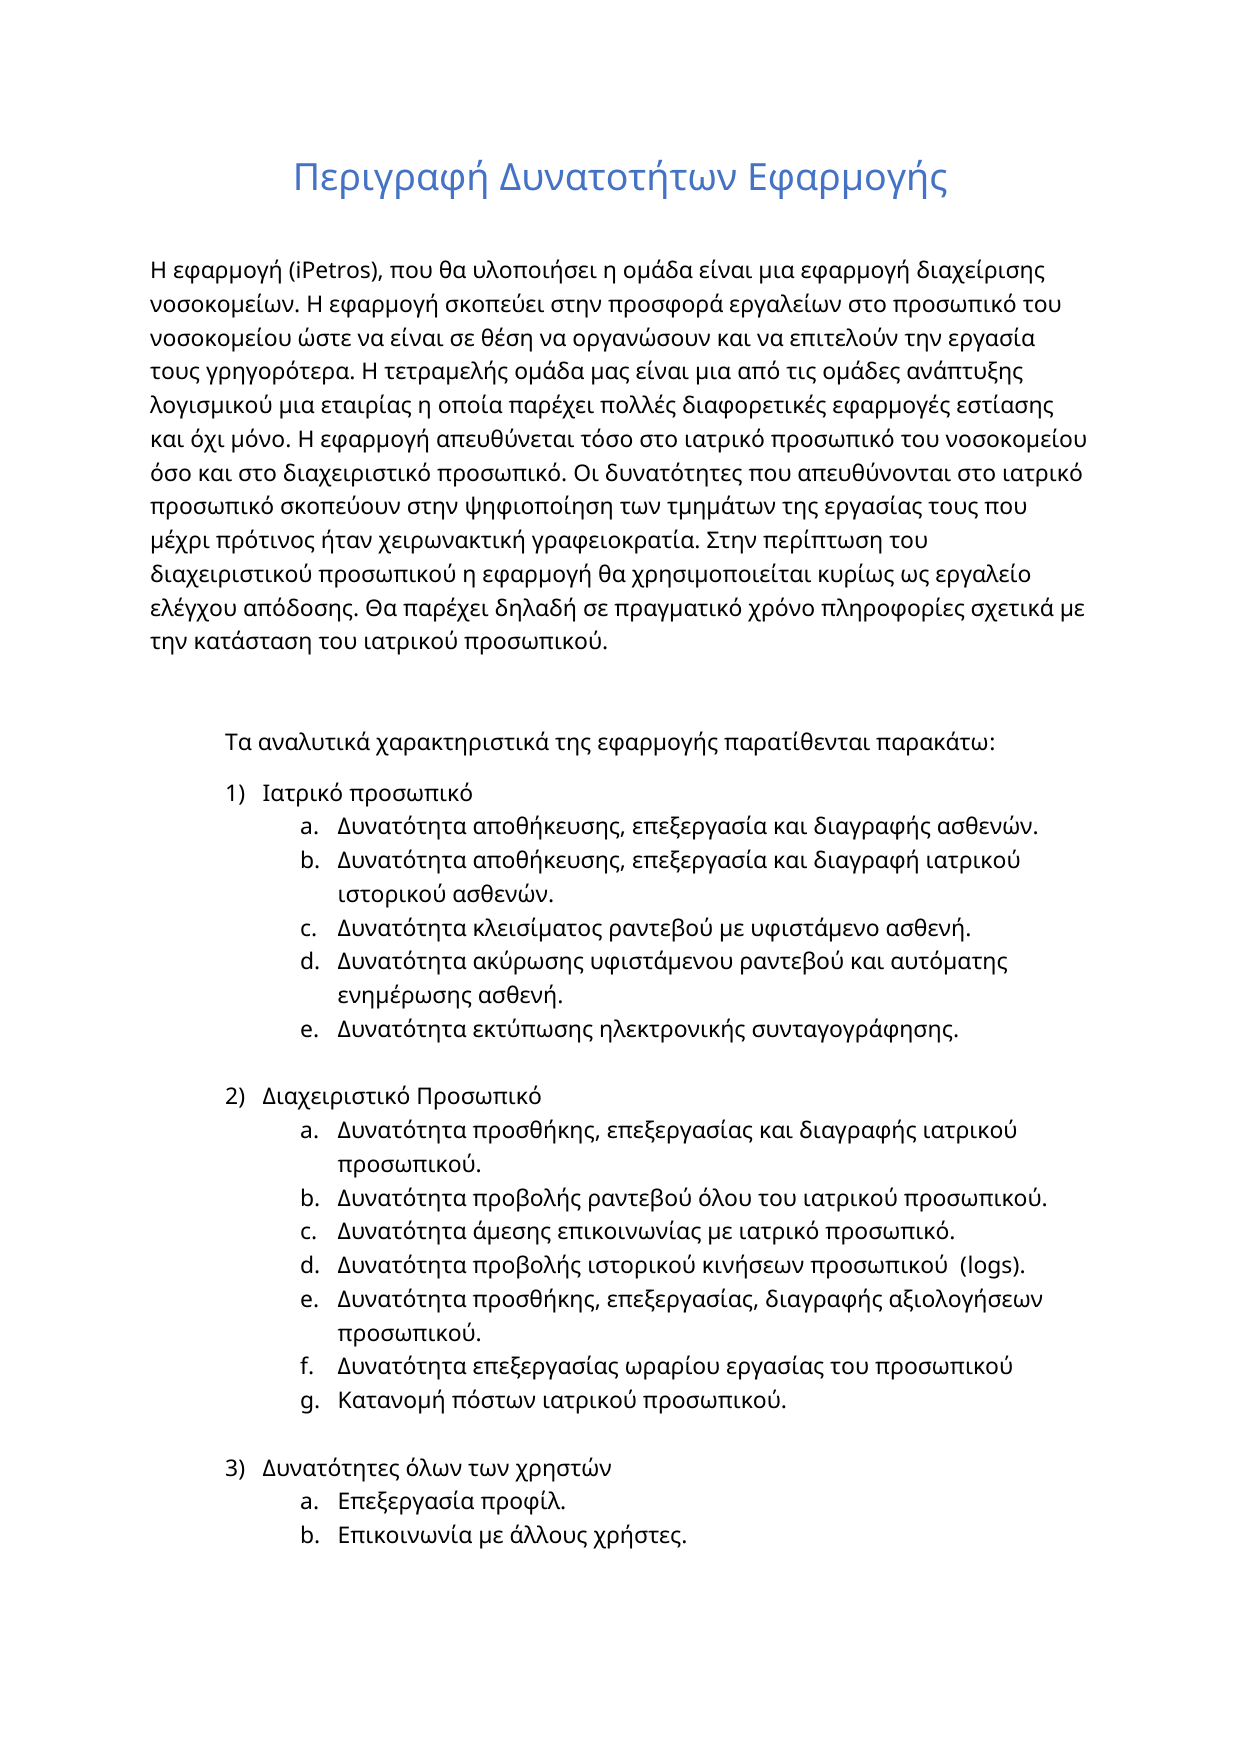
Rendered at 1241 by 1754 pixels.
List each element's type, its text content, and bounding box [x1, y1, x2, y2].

list Δυνατότητα προσθήκης, επεξεργασίας και διαγραφής ιατρικού προσωπικού. [300, 1114, 1090, 1179]
list Δυνατότητα αποθήκευσης, επεξεργασία και διαγραφής ασθενών. [300, 810, 1090, 841]
list Δυνατότητα ακύρωσης υφιστάμενου ραντεβού και αυτόματης ενημέρωσης ασθενή. [300, 945, 1090, 1010]
text Περιγραφή Δυνατοτήτων Εφαρμογής [150, 150, 1090, 235]
list Δυνατότητες όλων των χρηστών [225, 1451, 1090, 1483]
list Δυνατότητα επεξεργασίας ωραρίου εργασίας του προσωπικού [300, 1350, 1090, 1381]
list Δυνατότητα προβολής ραντεβού όλου του ιατρικού προσωπικού. [300, 1181, 1090, 1213]
list Επεξεργασία προφίλ. [300, 1485, 1090, 1516]
list Δυνατότητα κλεισίματος ραντεβού με υφιστάμενο ασθενή. [300, 911, 1090, 943]
list Δυνατότητα άμεσης επικοινωνίας με ιατρικό προσωπικό. [300, 1215, 1090, 1246]
list Δυνατότητα προσθήκης, επεξεργασίας, διαγραφής αξιολογήσεων προσωπικού. [300, 1283, 1090, 1348]
list Κατανομή πόστων ιατρικού προσωπικού. [300, 1384, 1090, 1415]
list Επικοινωνία με άλλους χρήστες. [300, 1519, 1090, 1550]
list Διαχειριστικό Προσωπικό [225, 1080, 1090, 1111]
list Δυνατότητα αποθήκευσης, επεξεργασία και διαγραφή ιατρικού ιστορικού ασθενών. [300, 844, 1090, 909]
list Δυνατότητα εκτύπωσης ηλεκτρονικής συνταγογράφησης. [300, 1013, 1090, 1044]
text Τα αναλυτικά χαρακτηριστικά της εφαρμογής παρατίθενται παρακάτω: [150, 726, 1090, 757]
list Ιατρικό προσωπικό [225, 776, 1090, 808]
list Δυνατότητα προβολής ιστορικού κινήσεων προσωπικού (logs). [300, 1249, 1090, 1280]
text Η εφαρμογή (iPetros), που θα υλοποιήσει η ομάδα είναι μια εφαρμογή διαχείρισης νοσοκομείων. Η εφαρμογή σκοπεύει στην προσφορά εργαλείων στο προσωπικό του νοσοκομείου ώστε να είναι σε θέση να οργανώσουν και να επιτελούν την εργασία τους γρηγορότερα. Η τετραμελής ομάδα μας είναι μια από τις ομάδες ανάπτυξης λογισμικού μια εταιρίας η οποία παρέχει πολλές διαφορετικές εφαρμογές εστίασης και όχι μόνο. Η εφαρμογή απευθύνεται τόσο στο ιατρικό προσωπικό του νοσοκομείου όσο και στο διαχειριστικό προσωπικό. Οι δυνατότητες που απευθύνονται στο ιατρικό προσωπικό σκοπεύουν στην ψηφιοποίηση των τμημάτων της εργασίας τους που μέχρι πρότινος ήταν χειρωνακτική γραφειοκρατία. Στην περίπτωση του διαχειριστικού προσωπικού η εφαρμογή θα χρησιμοποιείται κυρίως ως εργαλείο ελέγχου απόδοσης. Θα παρέχει δηλαδή σε πραγματικό χρόνο πληροφορίες σχετικά με την κατάσταση του ιατρικού προσωπικού. [150, 254, 1090, 656]
